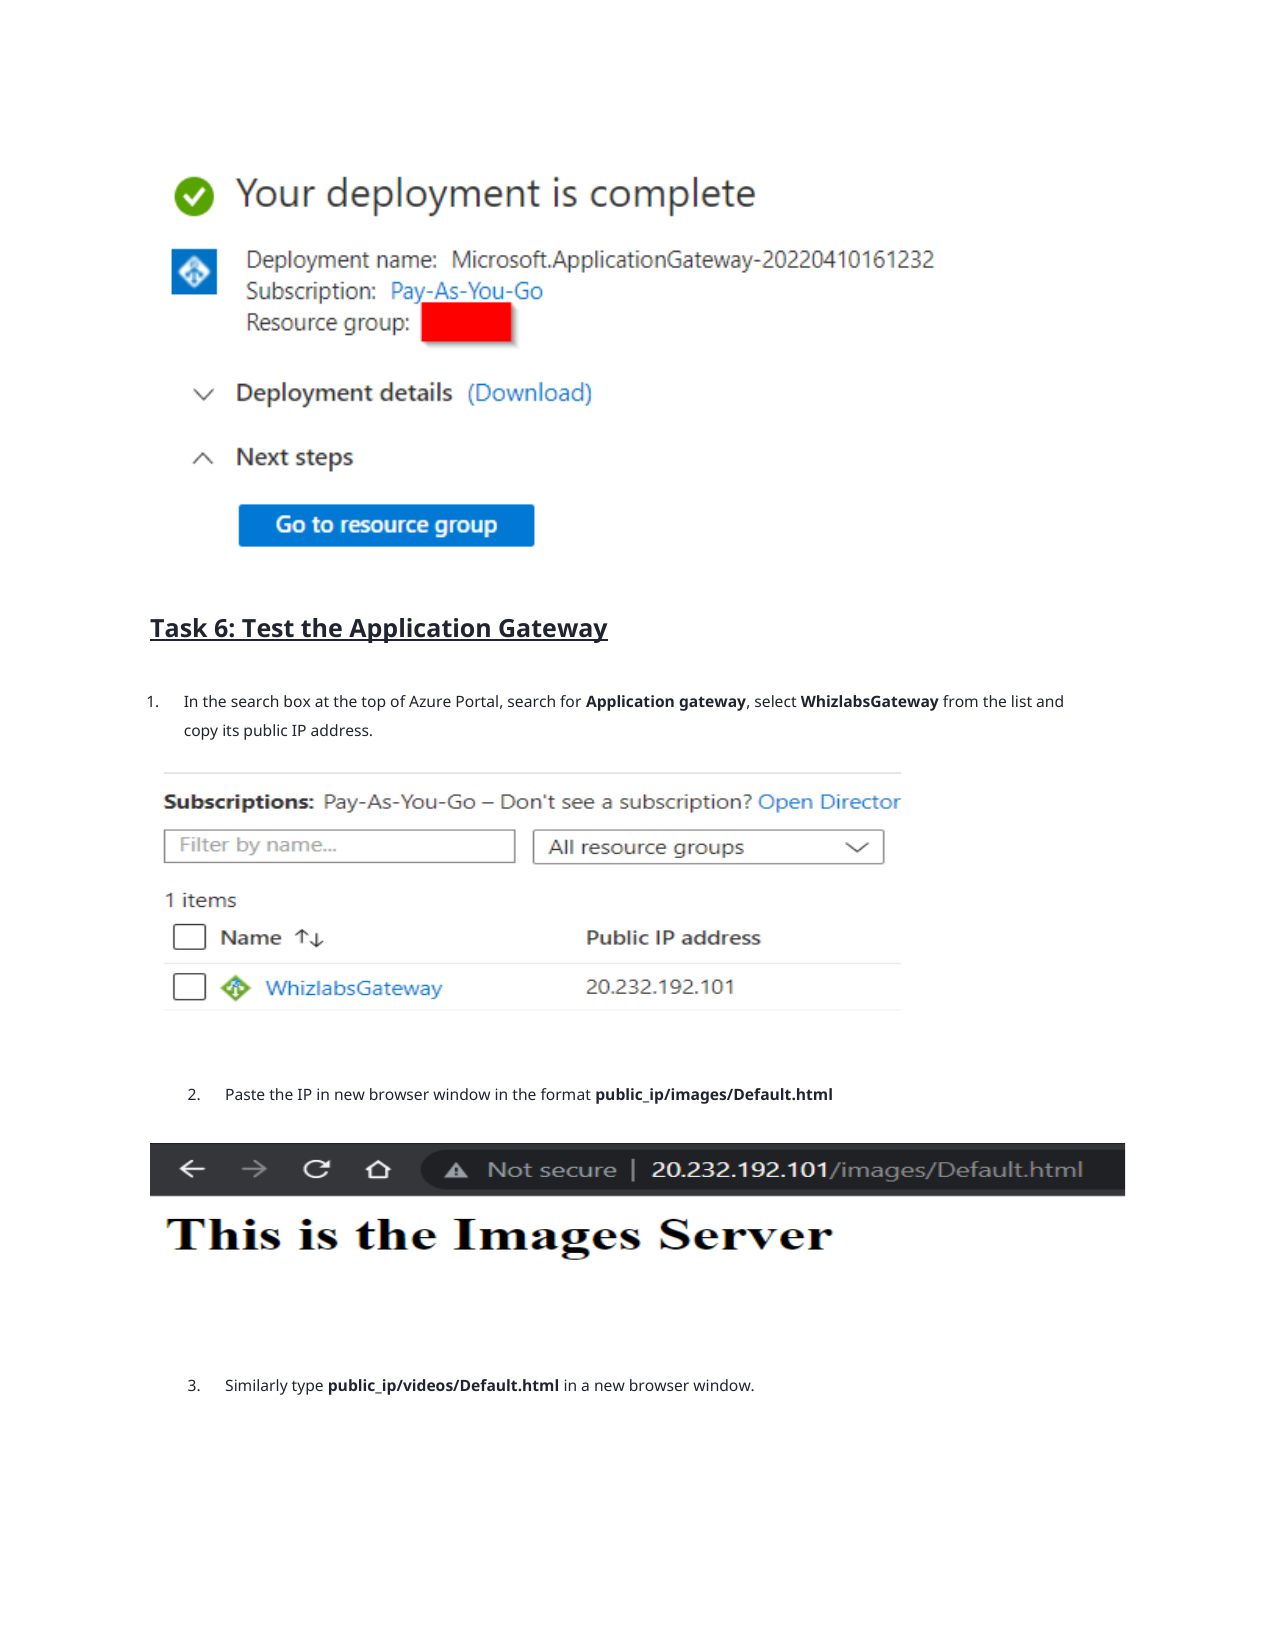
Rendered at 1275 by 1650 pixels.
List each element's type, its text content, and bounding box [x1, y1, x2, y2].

subtitle Task 6: Test the Application Gateway [150, 610, 1125, 644]
picture [150, 150, 960, 572]
list Similarly type public_ip/videos/Default.html in a new browser window. [187, 1367, 1091, 1396]
picture [150, 1143, 1126, 1329]
picture [150, 770, 902, 1038]
list In the search box at the top of Azure Portal, search for Application gateway, select WhizlabsGateway from the list and copy its public IP address. [146, 683, 1091, 770]
list Paste the IP in new browser window in the format public_ip/images/Default.html [187, 1076, 1091, 1105]
